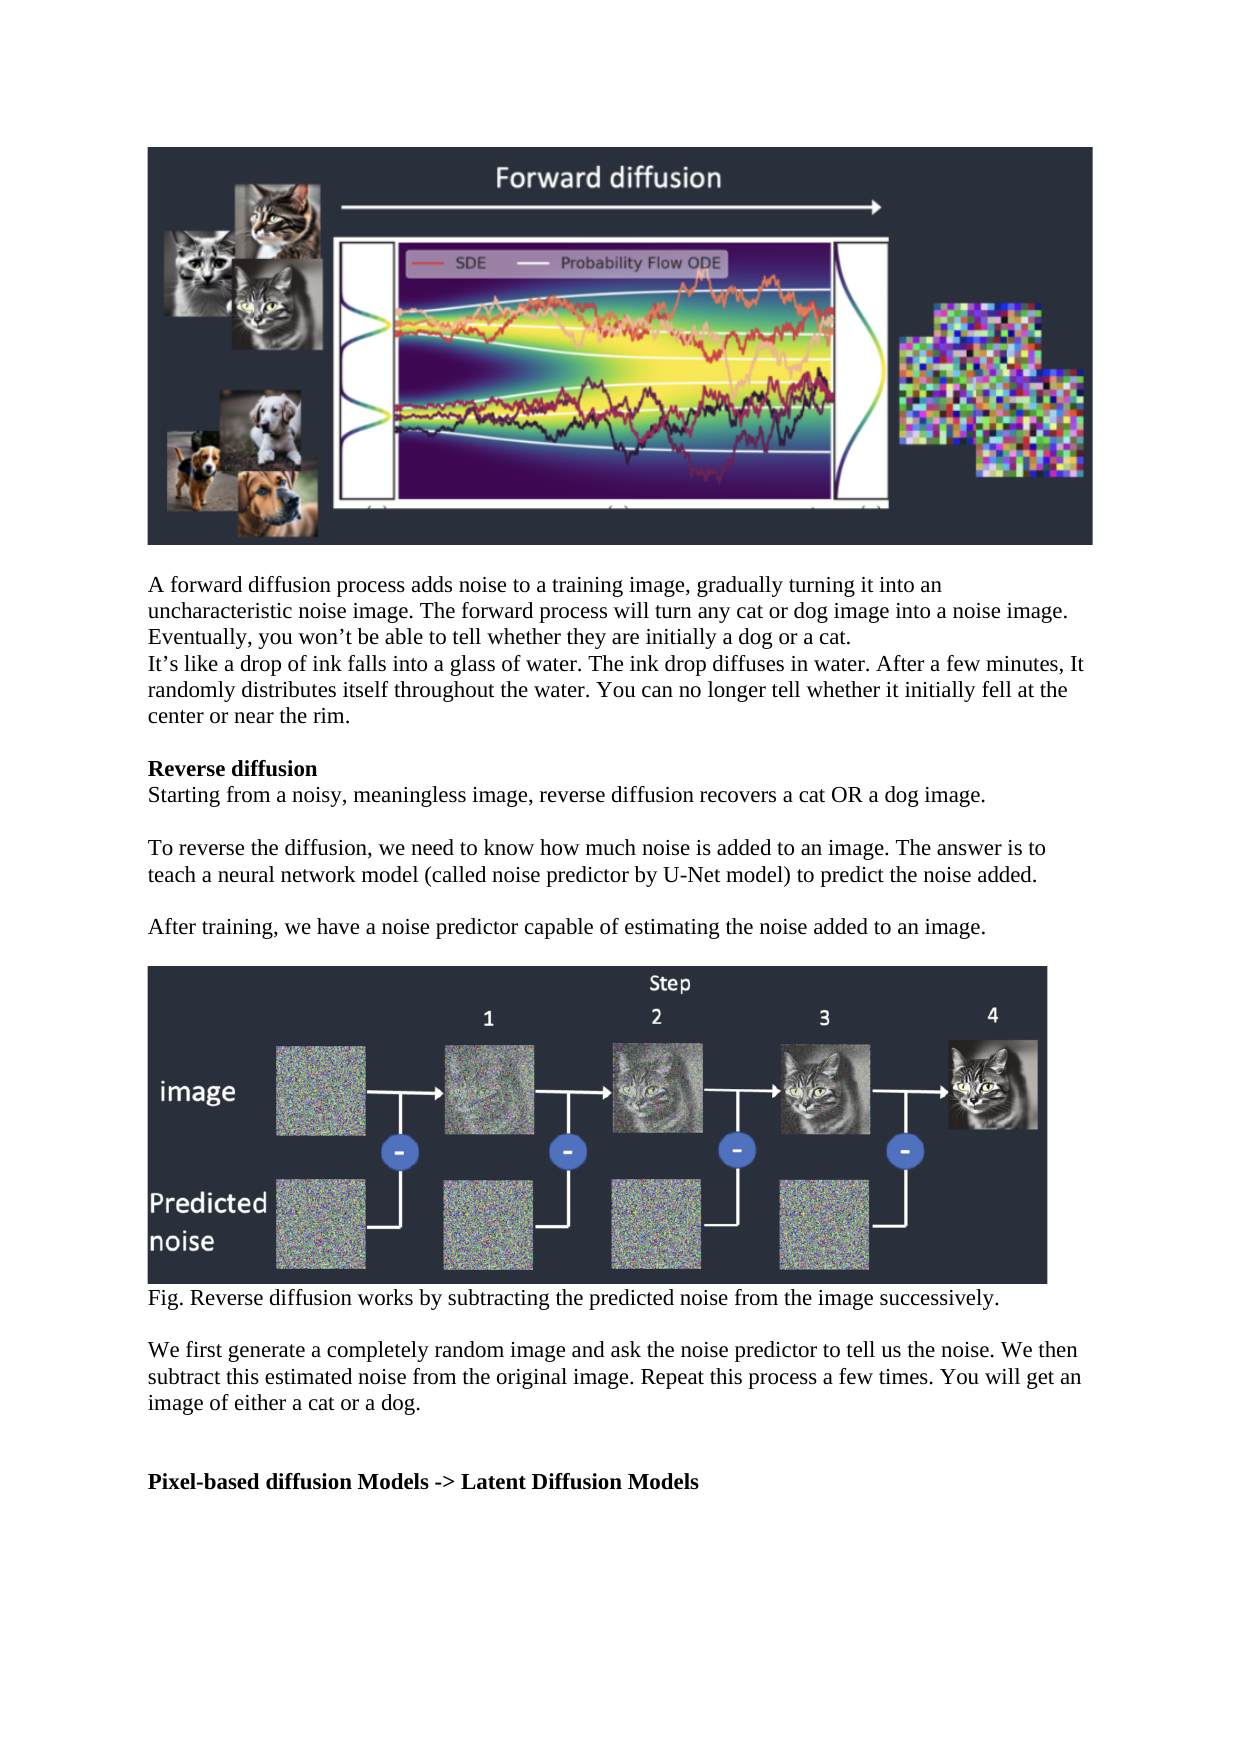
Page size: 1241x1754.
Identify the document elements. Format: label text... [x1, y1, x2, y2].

text We first generate a completely random image and ask the noise predictor to tell us the noise. We then subtract this estimated noise from the original image. Repeat this process a few times. You will get an image of either a cat or a dog. [148, 1337, 1093, 1416]
text A forward diffusion process adds noise to a training image, gradually turning it into an uncharacteristic noise image. The forward process will turn any cat or dog image into a noise image. Eventually, you won’t be able to tell whether they are initially a dog or a cat. [148, 571, 1093, 650]
text To reverse the diffusion, we need to know how much noise is added to an image. The answer is to teach a neural network model (called noise predictor by U-Net model) to predict the noise added. [148, 834, 1093, 887]
picture [147, 966, 1048, 1284]
text After training, we have a noise predictor capable of estimating the noise added to an image. [148, 913, 1093, 940]
text Fig. Reverse diffusion works by subtracting the predicted noise from the image successively. [148, 1284, 1093, 1310]
text It’s like a drop of ink falls into a glass of water. The ink drop diffuses in water. After a few minutes, It randomly distributes itself throughout the water. You can no longer tell whether it initially fell at the center or near the rim. [148, 650, 1093, 729]
picture [147, 147, 1093, 545]
text Reverse diffusion [148, 755, 1093, 782]
text Pixel-based diffusion Models -> Latent Diffusion Models [148, 1468, 1093, 1495]
text Starting from a noisy, meaningless image, reverse diffusion recovers a cat OR a dog image. [148, 782, 1093, 808]
